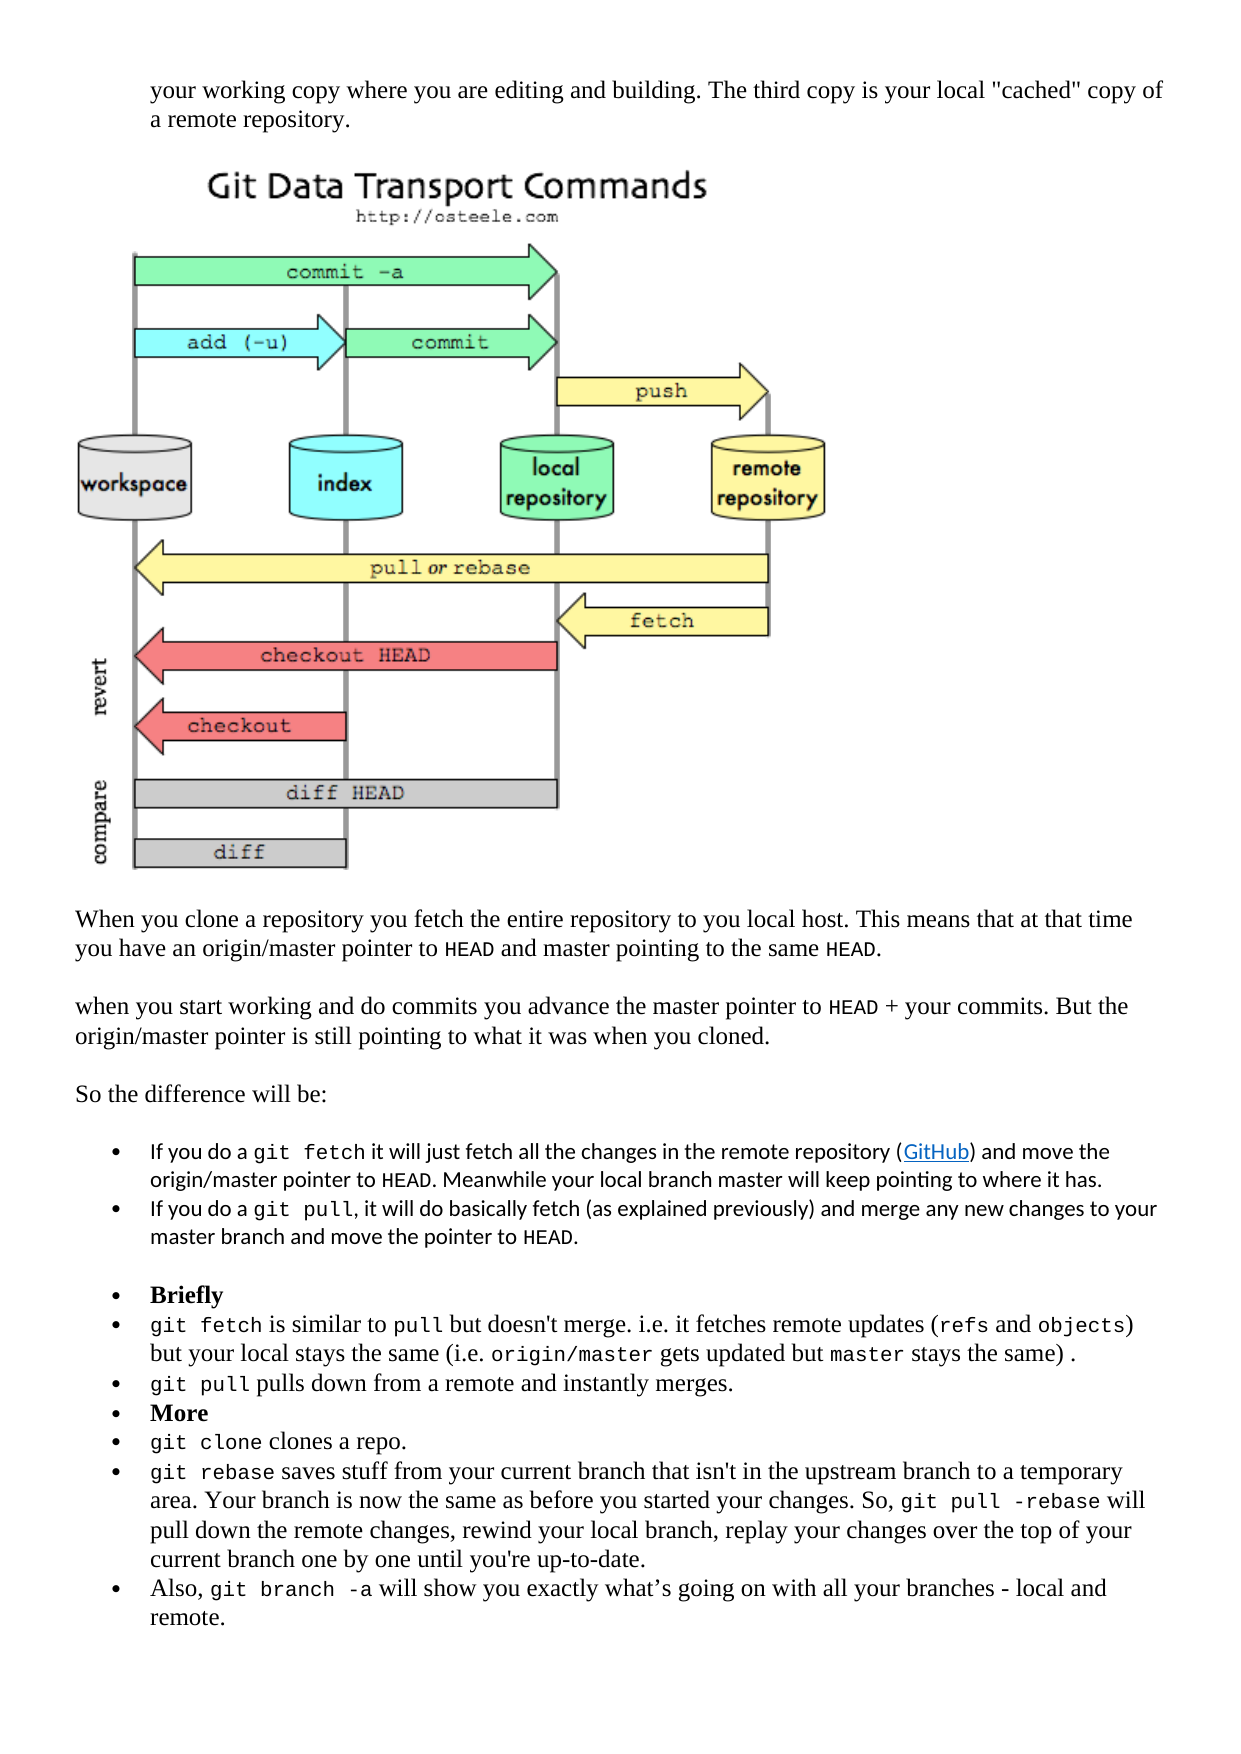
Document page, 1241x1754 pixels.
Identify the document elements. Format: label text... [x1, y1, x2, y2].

list More [112, 1485, 1165, 1514]
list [112, 75, 1165, 132]
list If you do a git pull, it will do basically fetch (as explained previously) and merge any new changes to your master branch and move the pointer to HEAD. [112, 1194, 1165, 1251]
list Briefly [112, 1280, 1165, 1309]
list If you do a git fetch it will just fetch all the changes in the remote repository (GitHub) and move the origin/master pointer to HEAD. Meanwhile your local branch master will keep pointing to where it has. [112, 1137, 1165, 1194]
text When you clone a repository you fetch the entire repository to you local host. This means that at that time you have an origin/master pointer to HEAD and master pointing to the same HEAD. [75, 904, 1165, 962]
picture [75, 161, 827, 873]
text when you start working and do commits you advance the master pointer to HEAD + your commits. But the origin/master pointer is still pointing to what it was when you cloned. [75, 991, 1165, 1050]
list git fetch is similar to pull but doesn't merge. i.e. it fetches remote updates (refs and objects) but your local stays the same (i.e. origin/master gets updated but master stays the same) . [112, 1338, 1165, 1397]
list git clone clones a repo. [112, 1543, 1165, 1573]
text So the difference will be: [75, 1079, 1165, 1108]
list git pull pulls down from a remote and instantly merges. [112, 1426, 1165, 1456]
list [112, 1602, 1165, 1661]
